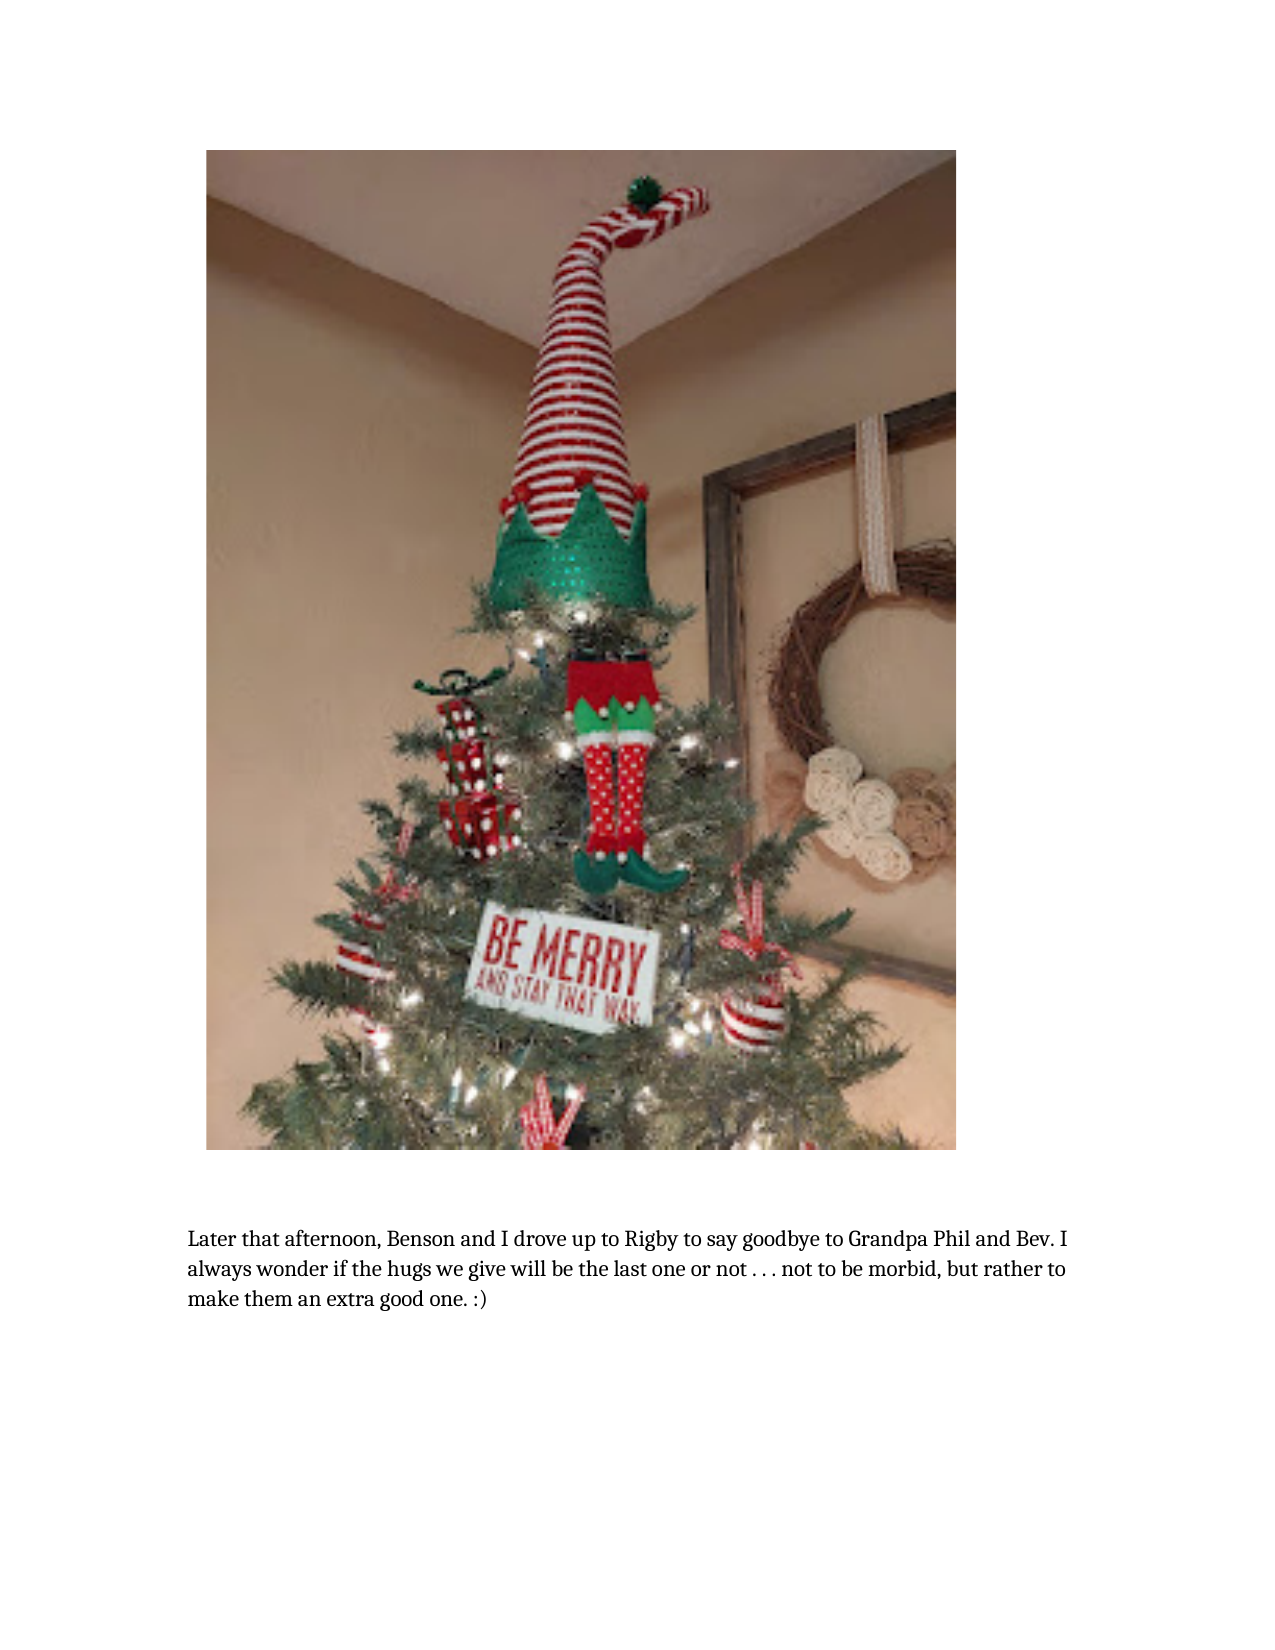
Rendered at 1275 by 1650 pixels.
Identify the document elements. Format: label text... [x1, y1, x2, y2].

picture [206, 150, 957, 1150]
text Later that afternoon, Benson and I drove up to Rigby to say goodbye to Grandpa Phil and Bev. I always wonder if the hugs we give will be the last one or not . . . not to be morbid, but rather to make them an extra good one. :) [187, 1226, 1087, 1312]
